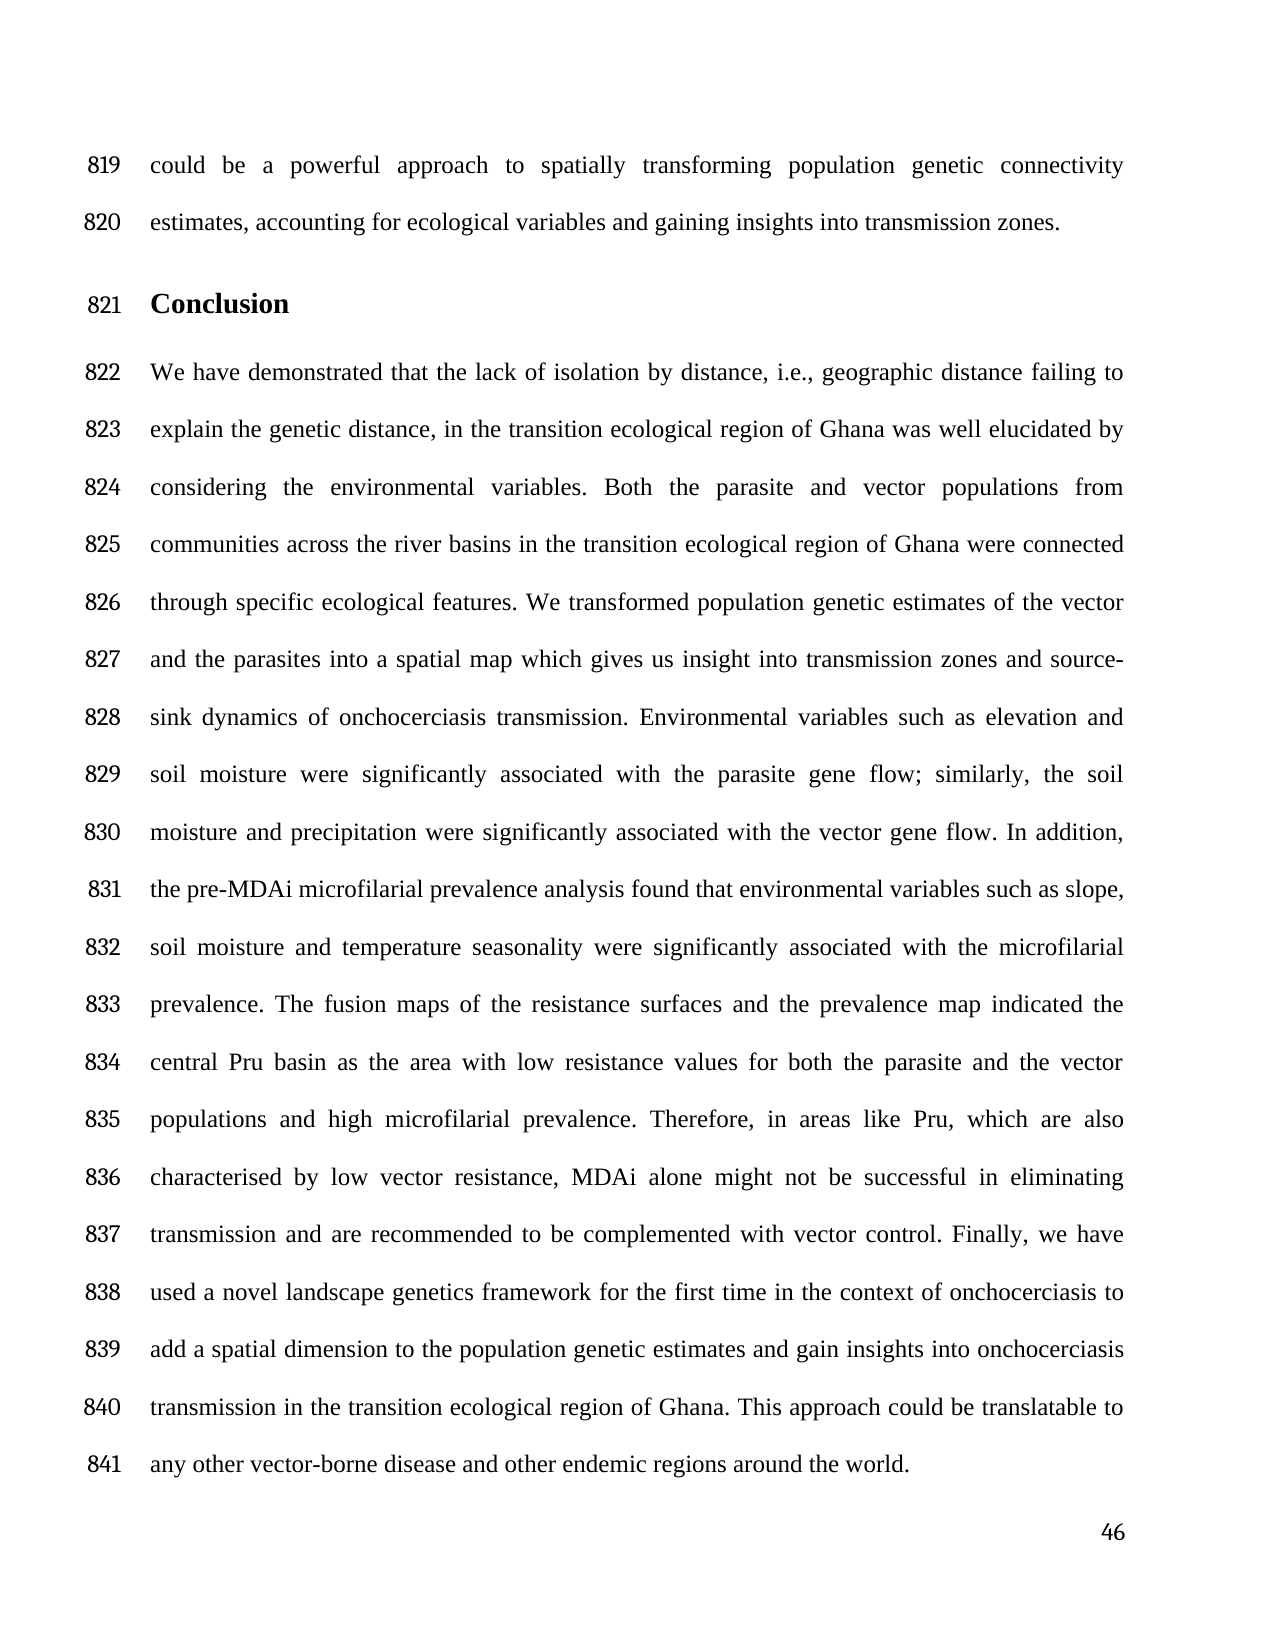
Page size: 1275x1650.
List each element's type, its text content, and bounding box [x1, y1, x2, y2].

subtitle Conclusion [150, 286, 1125, 319]
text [150, 150, 1125, 236]
text We have demonstrated that the lack of isolation by distance, i.e., geographic distance failing to explain the genetic distance, in the transition ecological region of Ghana was well elucidated by considering the environmental variables. Both the parasite and vector populations from communities across the river basins in the transition ecological region of Ghana were connected through specific ecological features. We transformed population genetic estimates of the vector and the parasites into a spatial map which gives us insight into transmission zones and source-sink dynamics of onchocerciasis transmission. Environmental variables such as elevation and soil moisture were significantly associated with the parasite gene flow; similarly, the soil moisture and precipitation were significantly associated with the vector gene flow. In addition, the pre-MDAi microfilarial prevalence analysis found that environmental variables such as slope, soil moisture and temperature seasonality were significantly associated with the microfilarial prevalence. The fusion maps of the resistance surfaces and the prevalence map indicated the central Pru basin as the area with low resistance values for both the parasite and the vector populations and high microfilarial prevalence. Therefore, in areas like Pru, which are also characterised by low vector resistance, MDAi alone might not be successful in eliminating transmission and are recommended to be complemented with vector control. Finally, we have used a novel landscape genetics framework for the first time in the context of onchocerciasis to add a spatial dimension to the population genetic estimates and gain insights into onchocerciasis transmission in the transition ecological region of Ghana. This approach could be translatable to any other vector-borne disease and other endemic regions around the world. [150, 357, 1125, 1478]
